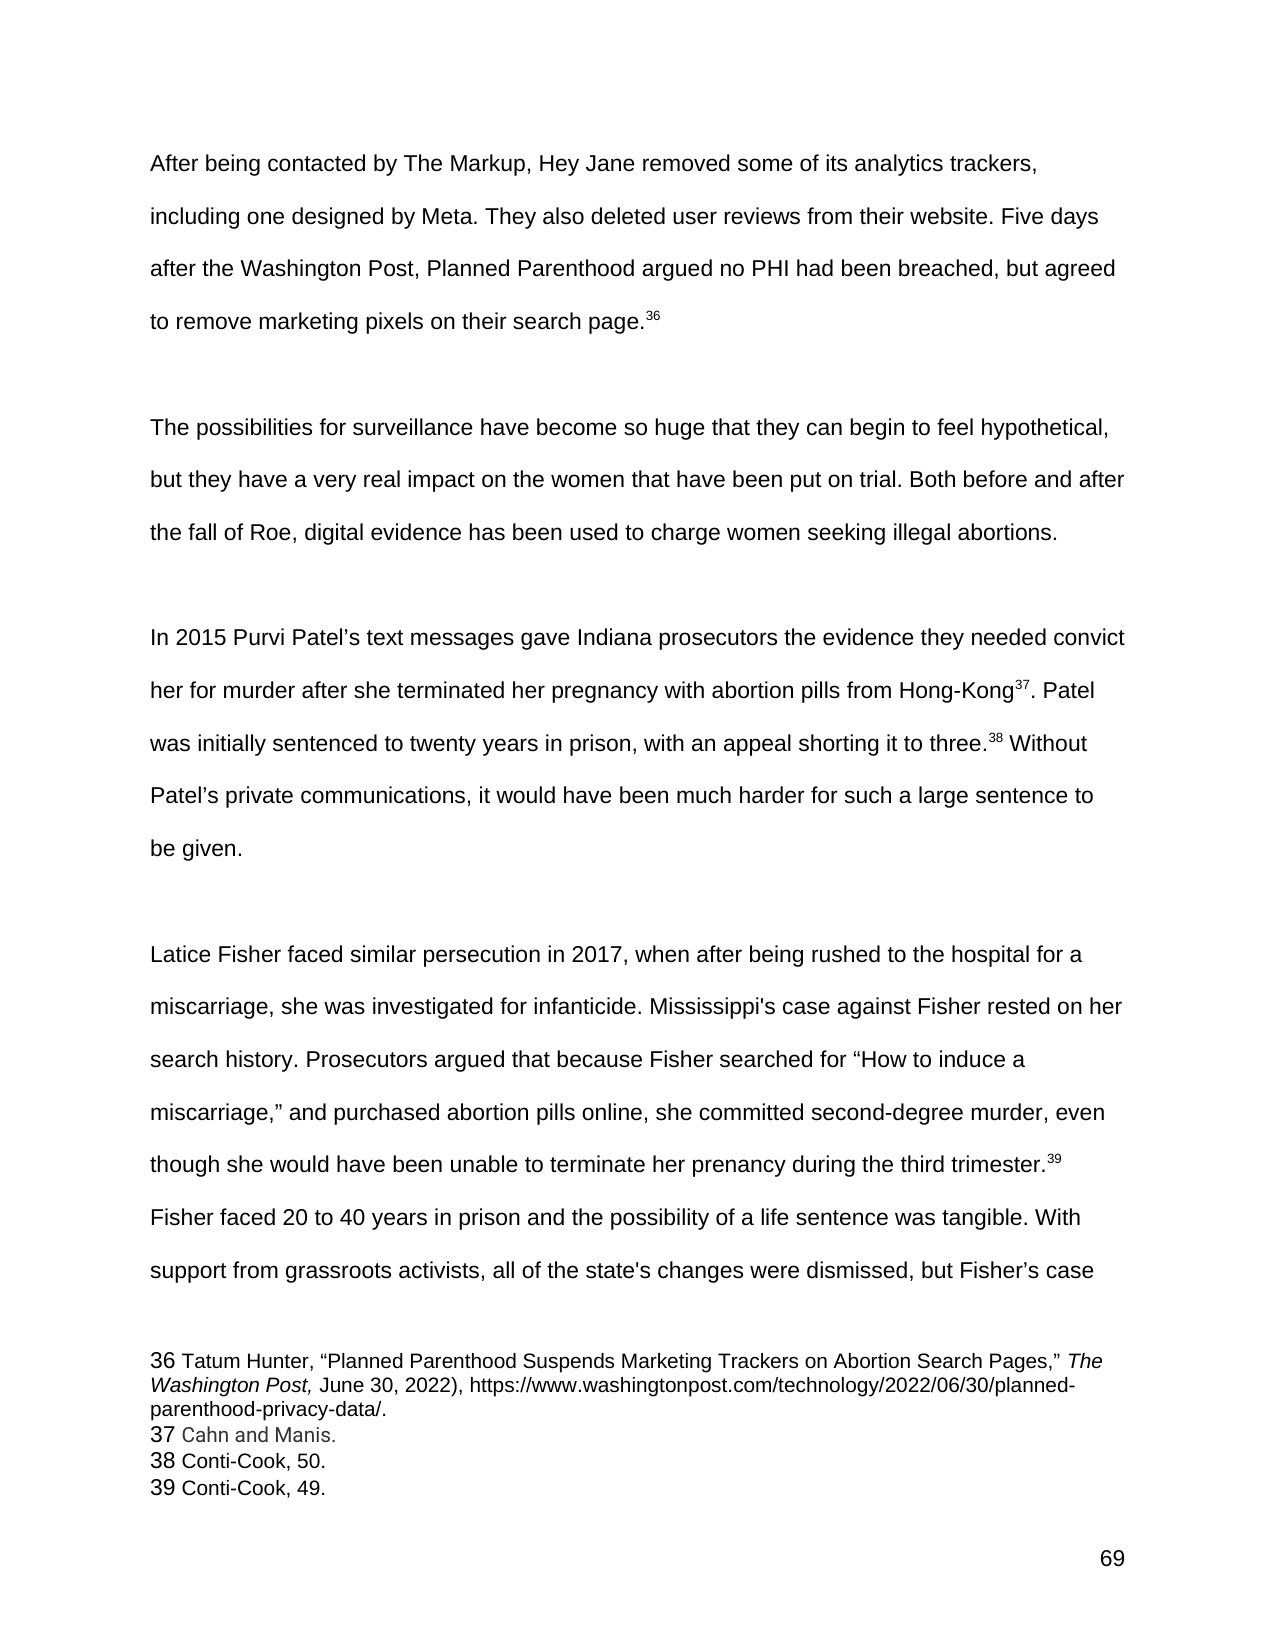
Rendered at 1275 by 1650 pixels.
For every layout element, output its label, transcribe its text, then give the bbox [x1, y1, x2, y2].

text In 2015 Purvi Patel’s text messages gave Indiana prosecutors the evidence they needed convict her for murder after she terminated her pregnancy with abortion pills from Hong-Kong. Patel was initially sentenced to twenty years in prison, with an appeal shorting it to three. Without Patel’s private communications, it would have been much harder for such a large sentence to be given. [150, 624, 1125, 862]
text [150, 941, 1125, 1283]
text The possibilities for surveillance have become so huge that they can begin to feel hypothetical, but they have a very real impact on the women that have been put on trial. Both before and after the fall of Roe, digital evidence has been used to charge women seeking illegal abortions. [150, 413, 1125, 545]
text After being contacted by The Markup, Hey Jane removed some of its analytics trackers, including one designed by Meta. They also deleted user reviews from their website. Five days after the Washington Post, Planned Parenthood argued no PHI had been breached, but agreed to remove marketing pixels on their search page. [150, 150, 1125, 334]
